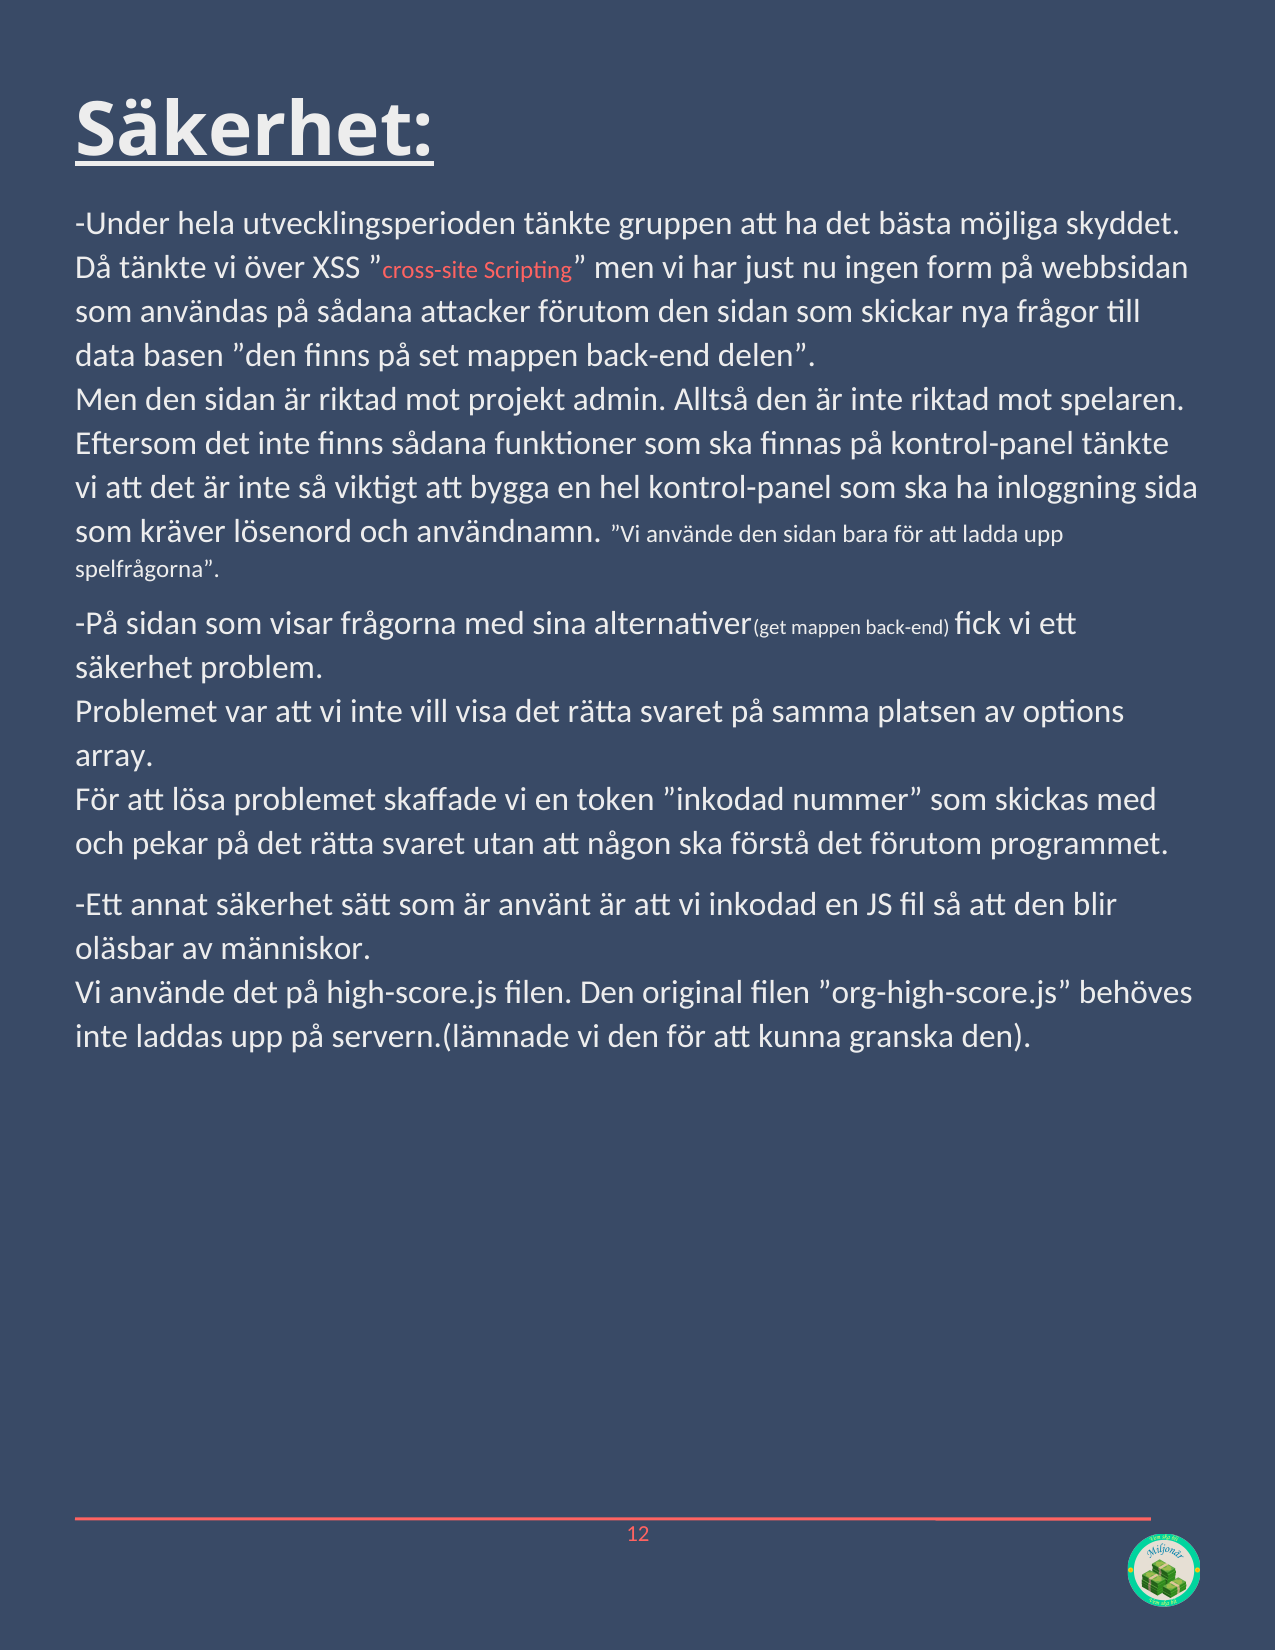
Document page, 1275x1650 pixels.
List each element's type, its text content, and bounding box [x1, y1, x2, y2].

text Säkerhet: [75, 75, 1200, 177]
text -Ett annat säkerhet sätt som är använt är att vi inkodad en JS fil så att den blir oläsbar av människor. Vi använde det på high-score.js filen. Den original filen ”org-high-score.js” behöves inte laddas upp på servern.(lämnade vi den för att kunna granska den). [75, 883, 1200, 1055]
text -På sidan som visar frågorna med sina alternativer(get mappen back-end) fick vi ett säkerhet problem. Problemet var att vi inte vill visa det rätta svaret på samma platsen av options array. För att lösa problemet skaffade vi en token ”inkodad nummer” som skickas med och pekar på det rätta svaret utan att någon ska förstå det förutom programmet. [75, 602, 1200, 863]
text -Under hela utvecklingsperioden tänkte gruppen att ha det bästa möjliga skyddet. Då tänkte vi över XSS ”cross-site Scripting” men vi har just nu ingen form på webbsidan som användas på sådana attacker förutom den sidan som skickar nya frågor till data basen ”den finns på set mappen back-end delen”. Men den sidan är riktad mot projekt admin. Alltså den är inte riktad mot spelaren. Eftersom det inte finns sådana funktioner som ska finnas på kontrol-panel tänkte vi att det är inte så viktigt att bygga en hel kontrol-panel som ska ha inloggning sida som kräver lösenord och användnamn. ”Vi använde den sidan bara för att ladda upp spelfrågorna”. [75, 202, 1200, 583]
picture [1127, 1534, 1200, 1607]
